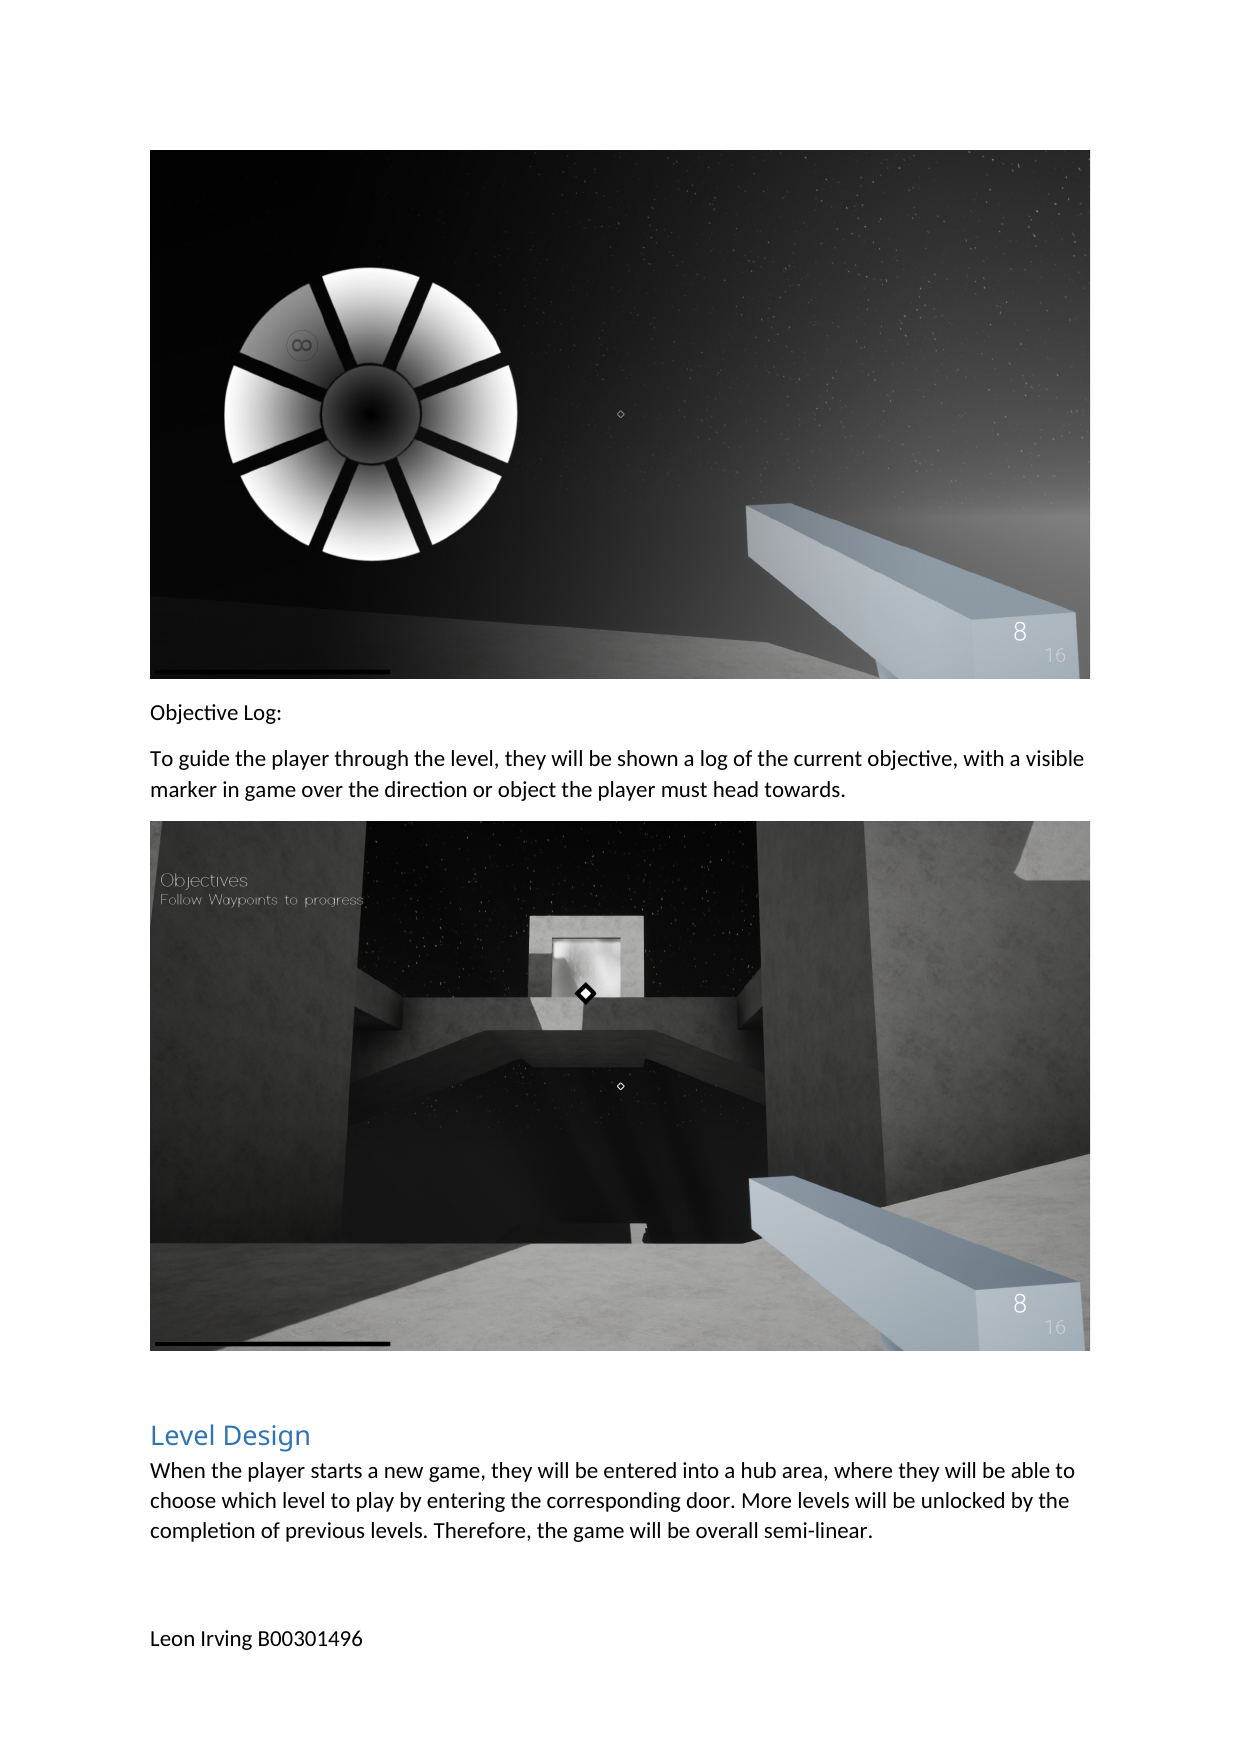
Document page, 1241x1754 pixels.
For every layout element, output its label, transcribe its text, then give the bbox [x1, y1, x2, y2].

picture [150, 821, 1091, 1351]
text When the player starts a new game, they will be entered into a hub area, where they will be able to choose which level to play by entering the corresponding door. More levels will be unlocked by the completion of previous levels. Therefore, the game will be overall semi-linear. [150, 1456, 1090, 1544]
text Objective Log: [150, 698, 1090, 726]
picture [150, 150, 1091, 679]
text To guide the player through the level, they will be shown a log of the current objective, with a visible marker in game over the direction or object the player must head towards. [150, 744, 1090, 803]
subtitle Level Design [150, 1416, 1090, 1453]
